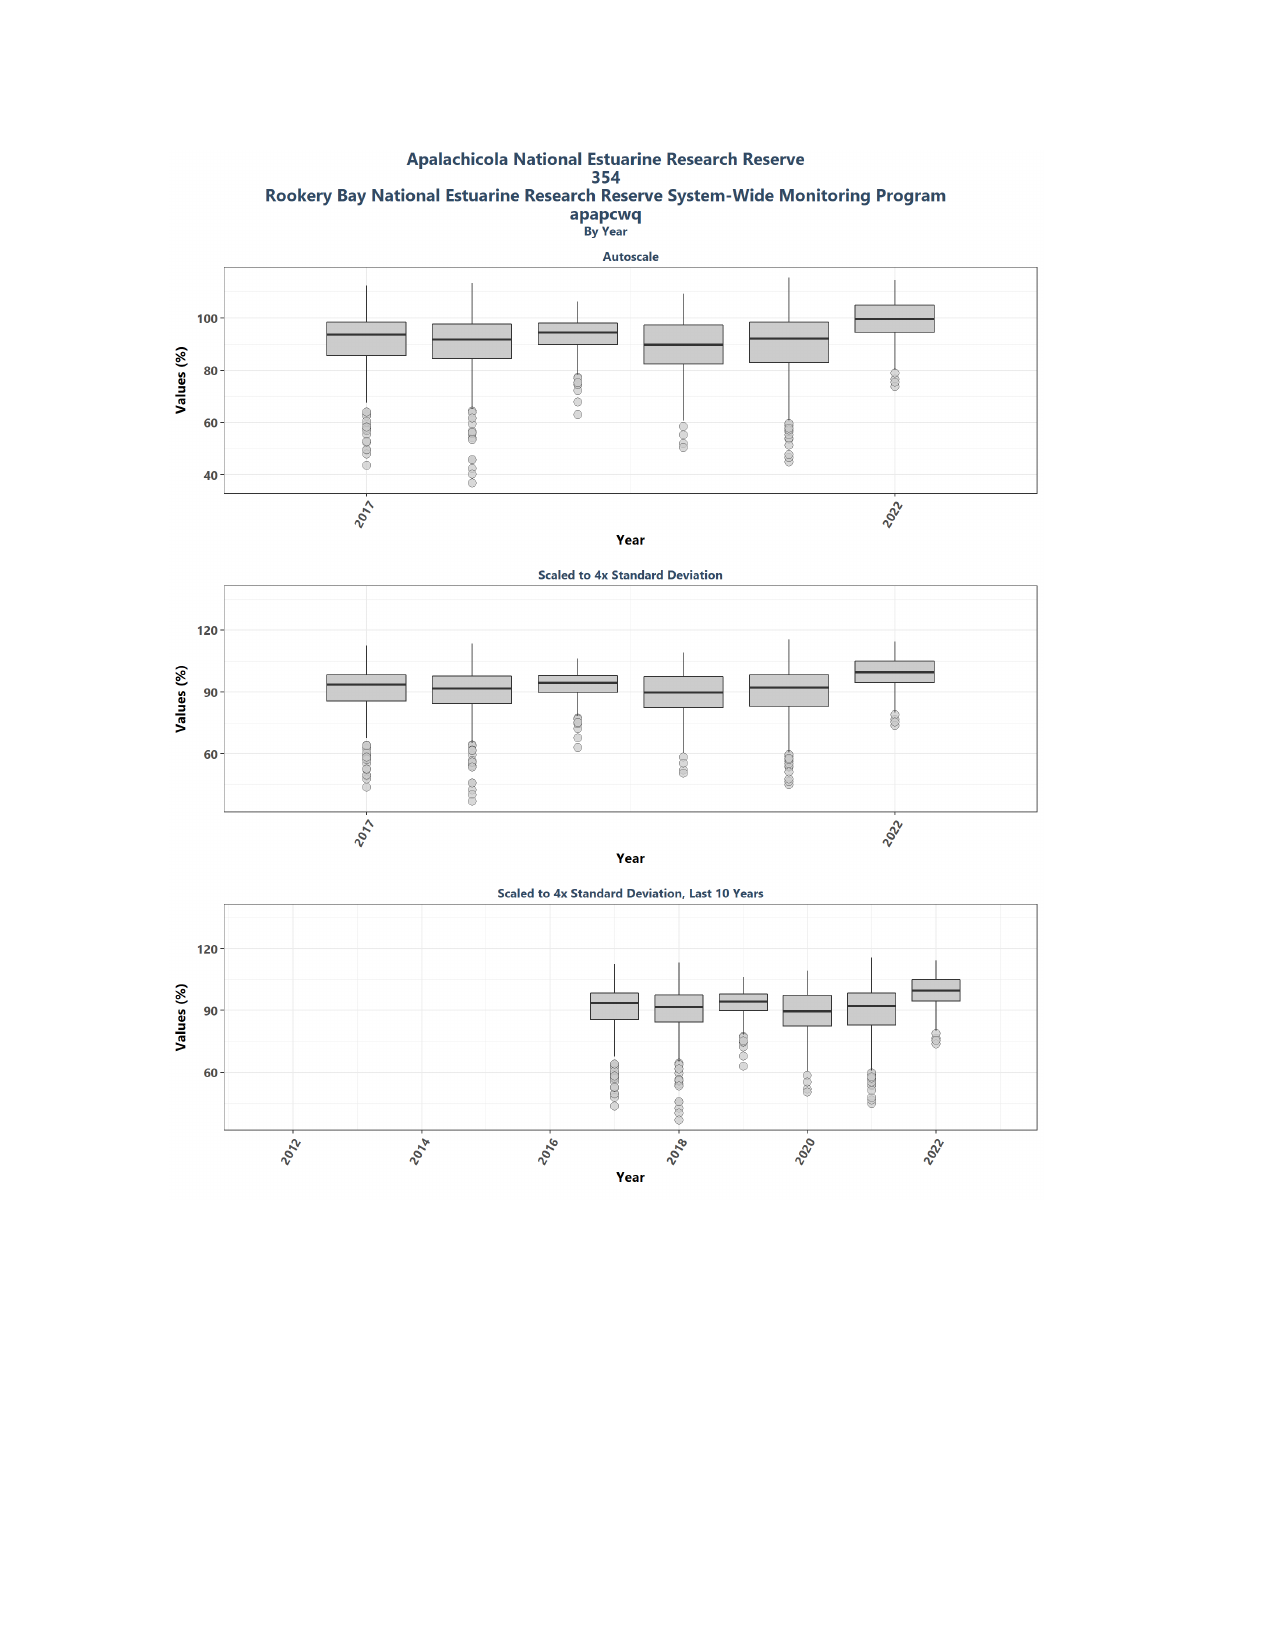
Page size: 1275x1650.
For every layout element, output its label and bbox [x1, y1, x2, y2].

picture [168, 150, 1044, 1200]
